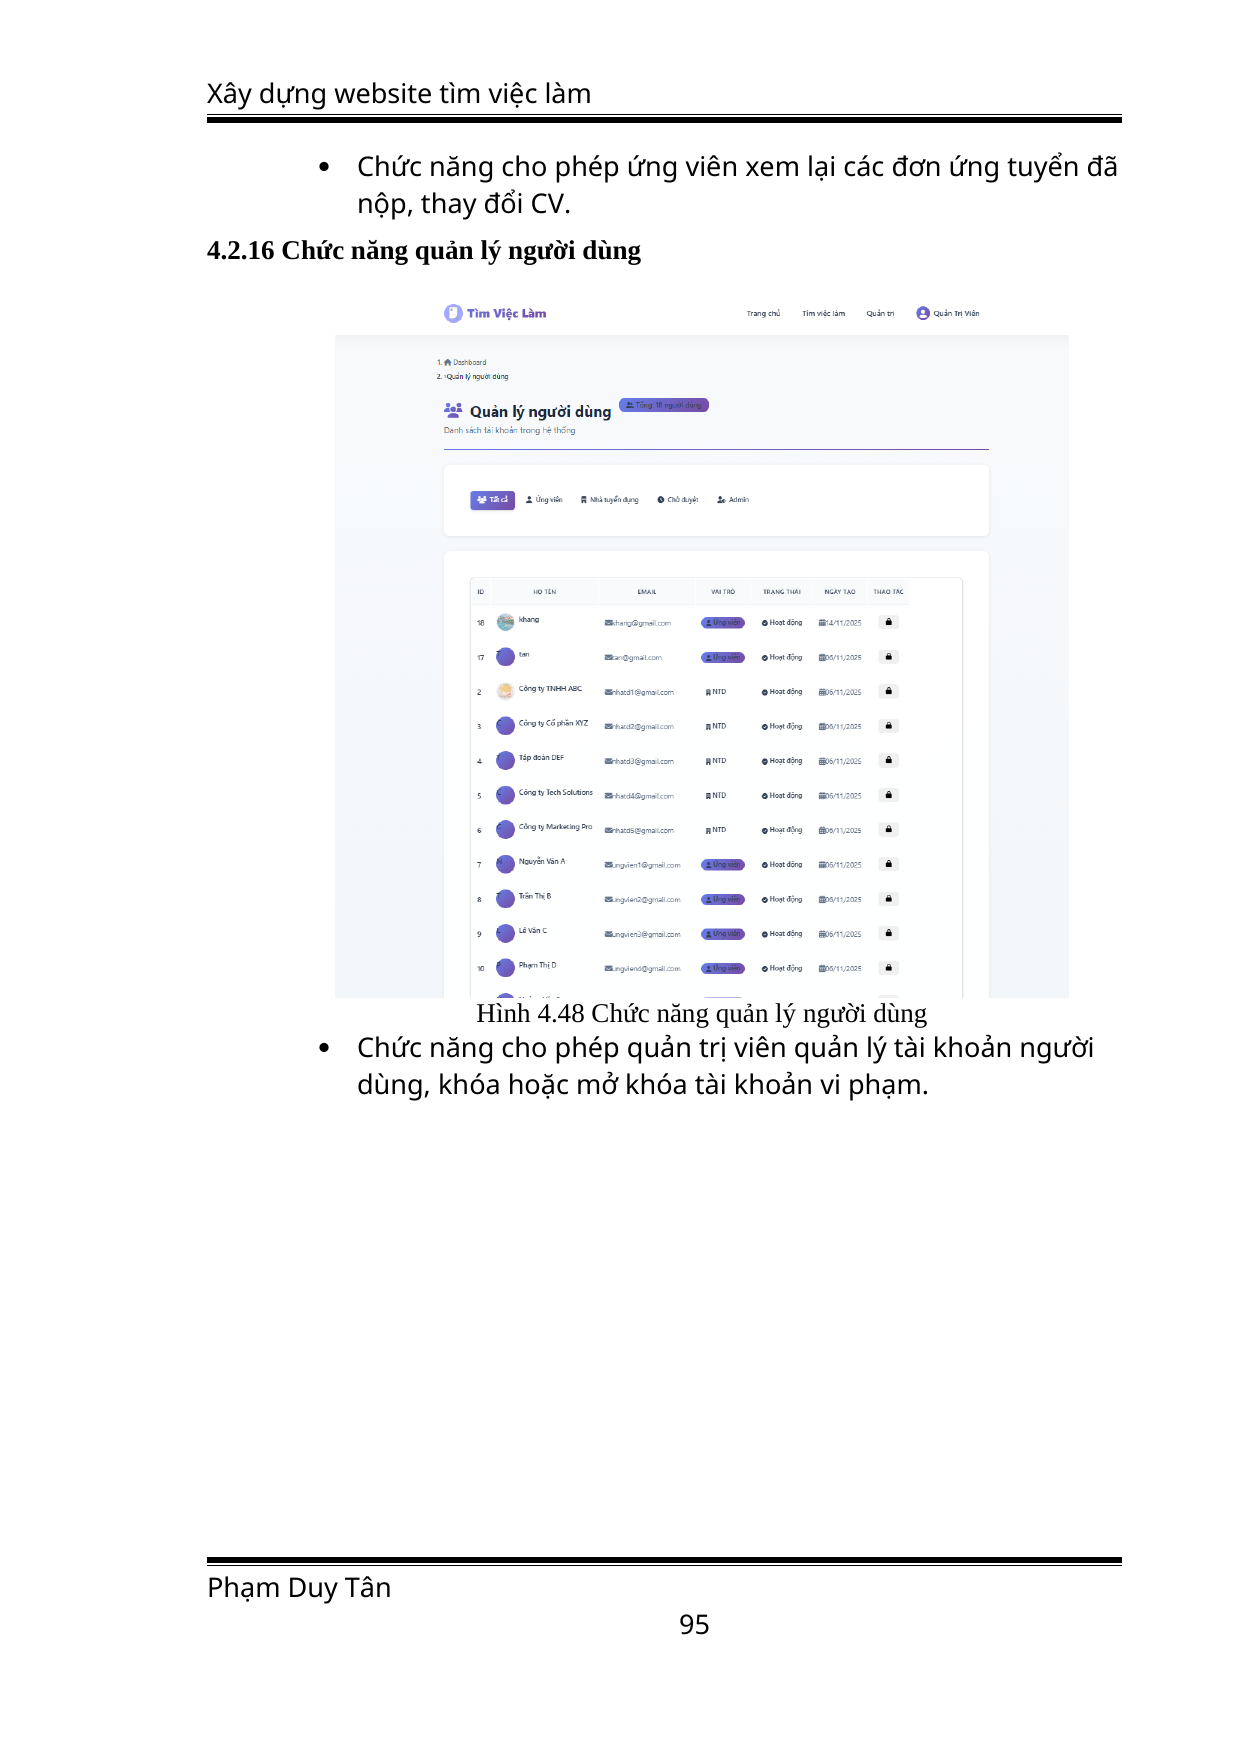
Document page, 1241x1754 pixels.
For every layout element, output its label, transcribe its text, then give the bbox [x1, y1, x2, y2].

picture [335, 293, 1069, 998]
list Chức năng cho phép quản trị viên quản lý tài khoản người dùng, khóa hoặc mở khóa tài khoản vi phạm. [319, 1029, 1122, 1102]
list Chức năng cho phép ứng viên xem lại các đơn ứng tuyển đã nộp, thay đổi CV. [319, 148, 1122, 221]
subtitle Chức năng quản lý người dùng [207, 234, 1122, 265]
